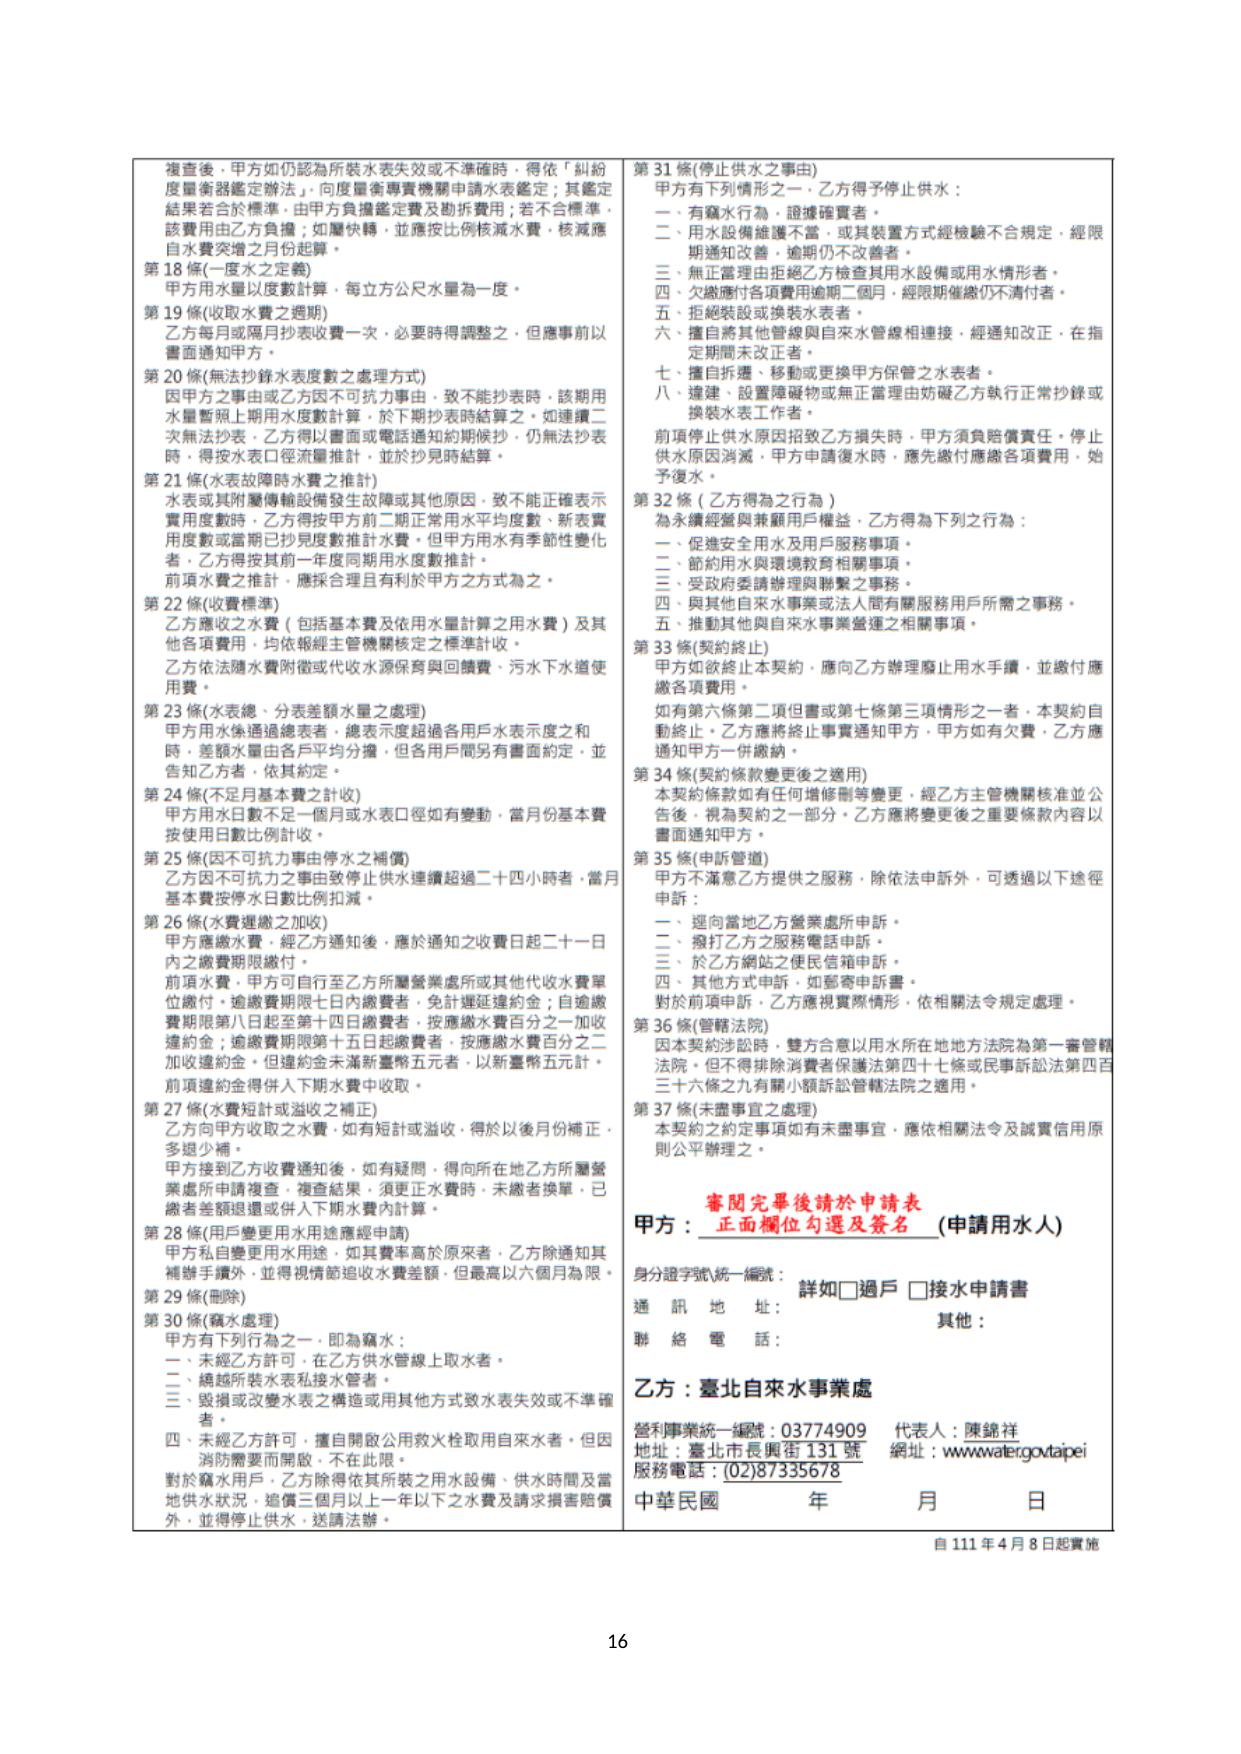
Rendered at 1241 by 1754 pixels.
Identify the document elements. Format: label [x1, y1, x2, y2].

picture [108, 121, 1135, 1570]
